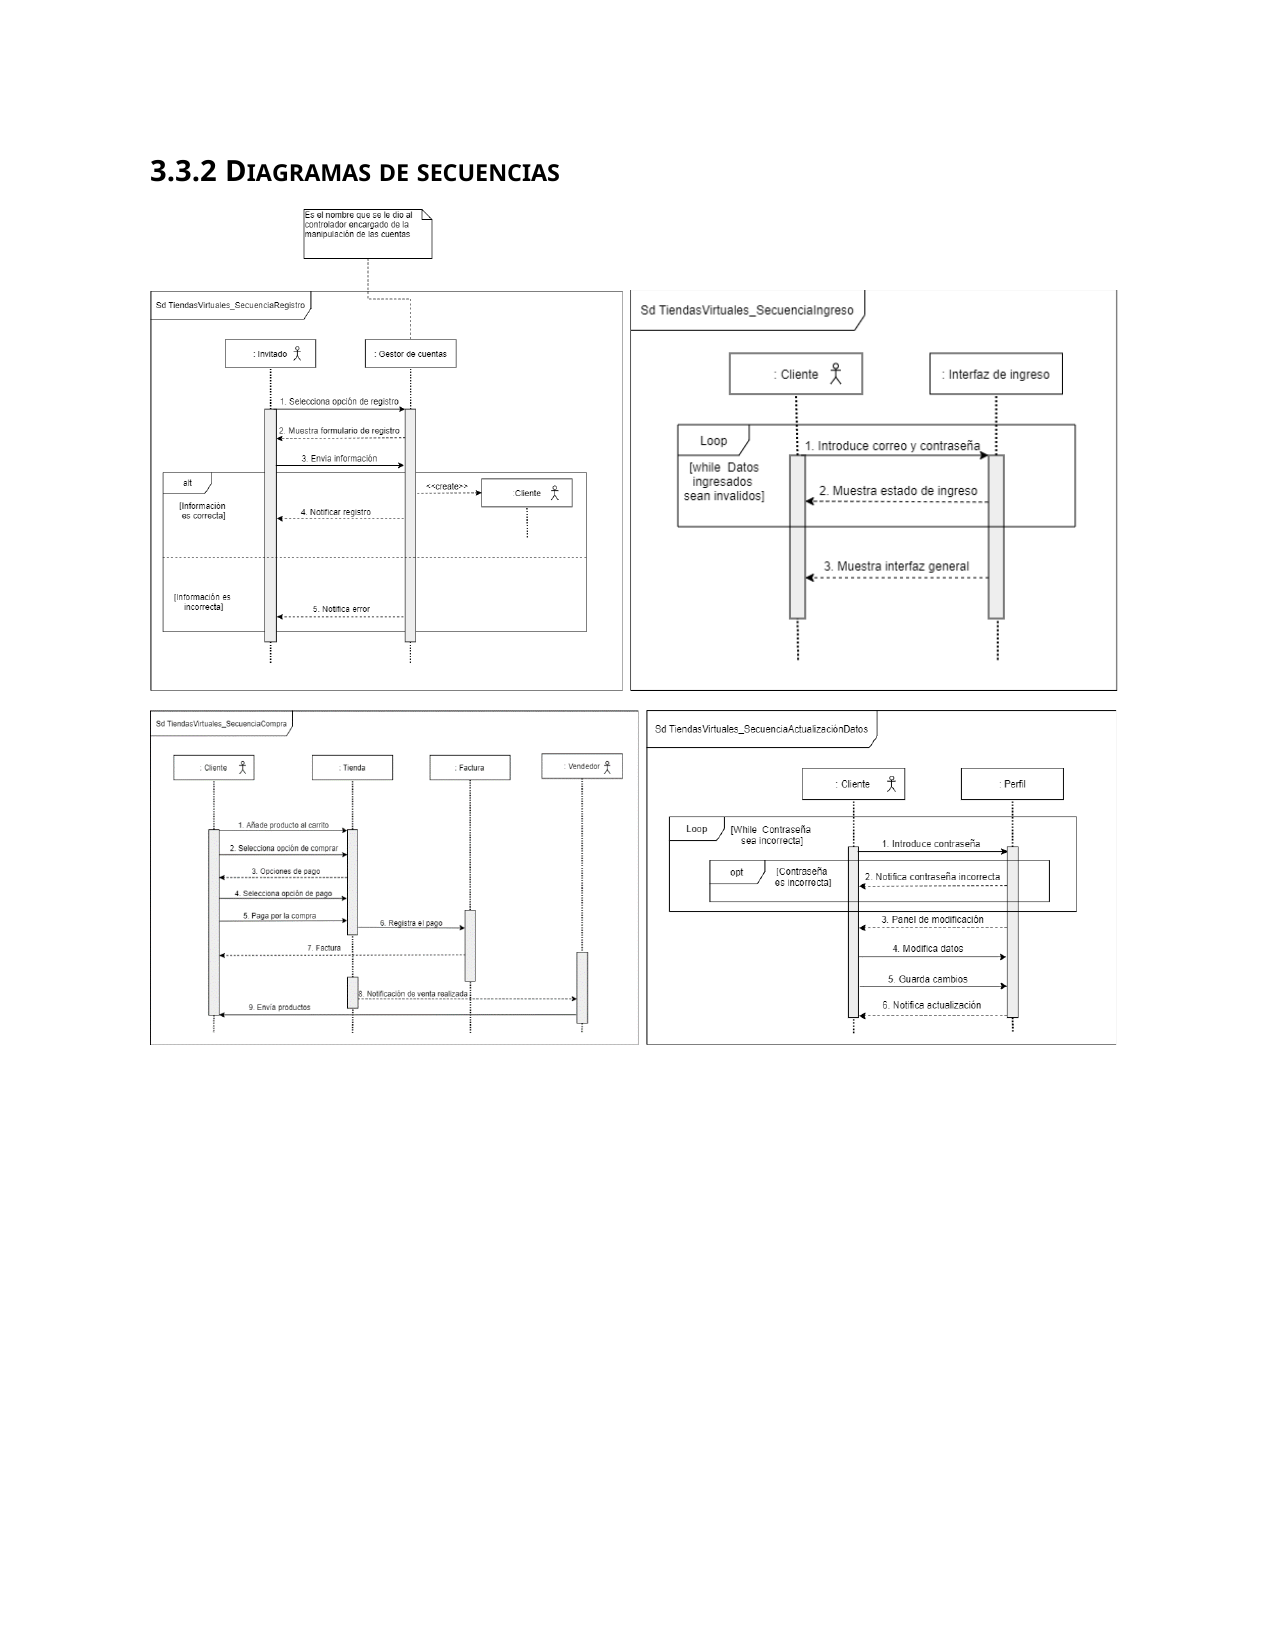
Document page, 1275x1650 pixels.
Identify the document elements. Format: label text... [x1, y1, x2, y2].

list Diagramas de secuencias [150, 150, 1125, 190]
picture [630, 290, 1118, 691]
picture [150, 710, 639, 1045]
picture [646, 710, 1117, 1045]
picture [150, 209, 623, 691]
